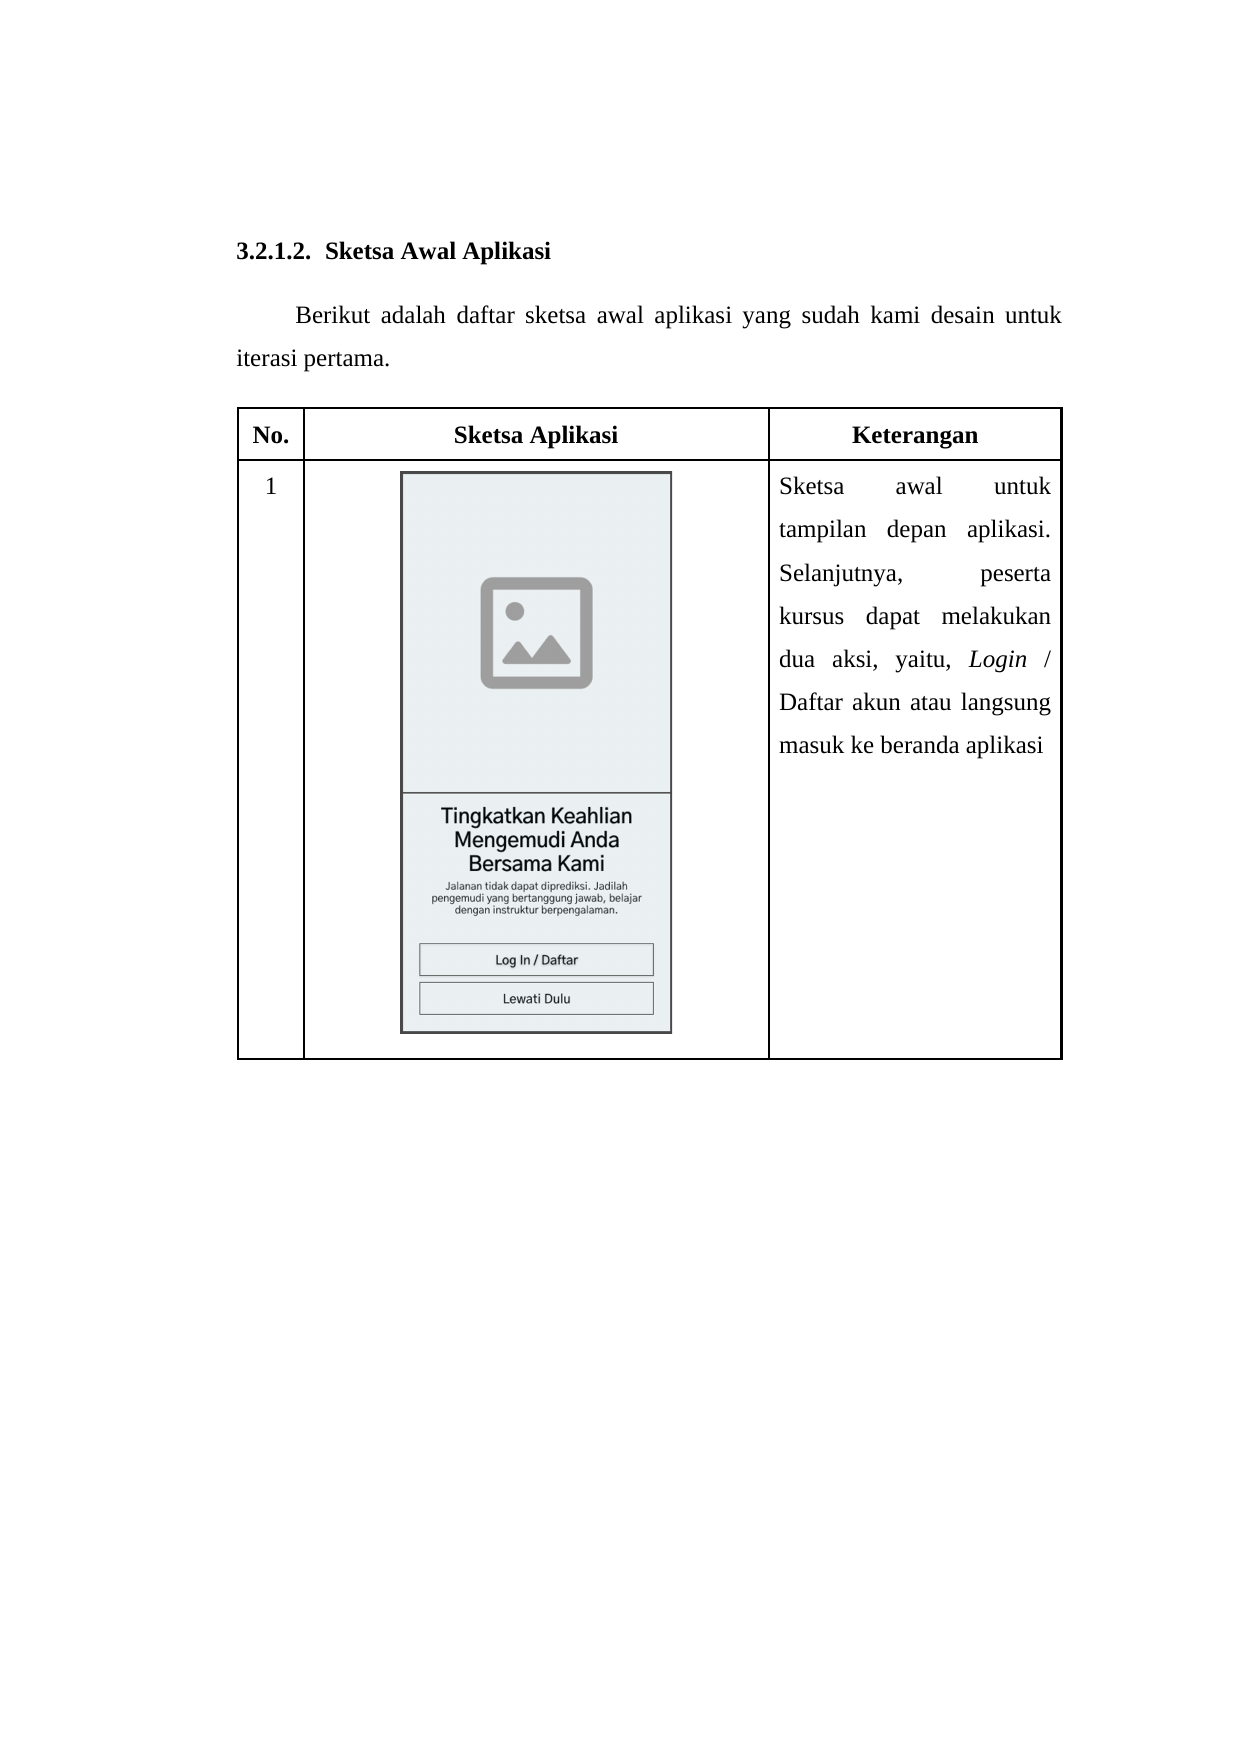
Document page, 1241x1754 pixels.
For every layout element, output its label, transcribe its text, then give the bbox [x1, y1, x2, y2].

table_cell Sketsa awal untuk tampilan depan aplikasi. Selanjutnya, peserta kursus dapat melakukan dua aksi, yaitu, Login / Daftar akun atau langsung masuk ke beranda aplikasi [770, 461, 1060, 1058]
table_header Keterangan [770, 409, 1060, 459]
table_cell [305, 461, 768, 1058]
table_cell 1 [239, 461, 303, 1058]
picture [400, 471, 673, 1034]
table_header No. [239, 409, 303, 459]
text Berikut adalah daftar sketsa awal aplikasi yang sudah kami desain untuk iterasi pertama. [236, 300, 1063, 372]
subtitle Sketsa Awal Aplikasi [236, 236, 1063, 265]
table_header Sketsa Aplikasi [305, 409, 768, 459]
